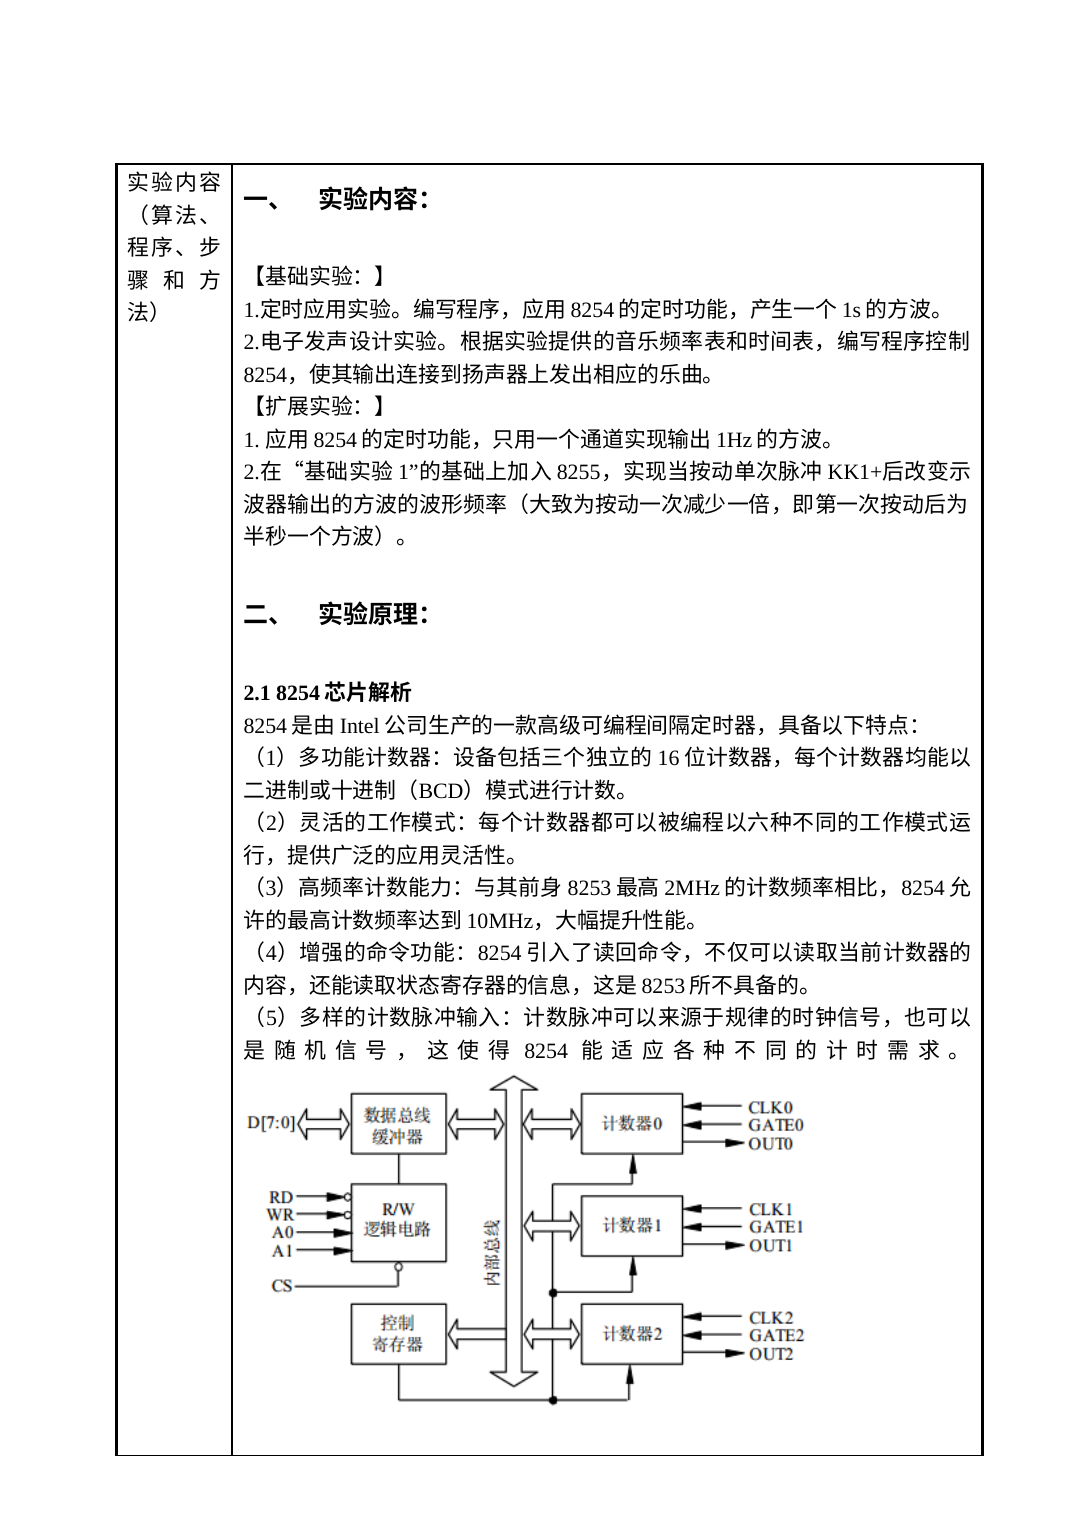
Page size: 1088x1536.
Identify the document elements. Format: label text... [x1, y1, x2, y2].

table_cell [233, 165, 981, 1455]
table_cell 实验内容（算法、程序、步骤和方法） [118, 165, 231, 1455]
picture [243, 1064, 823, 1427]
